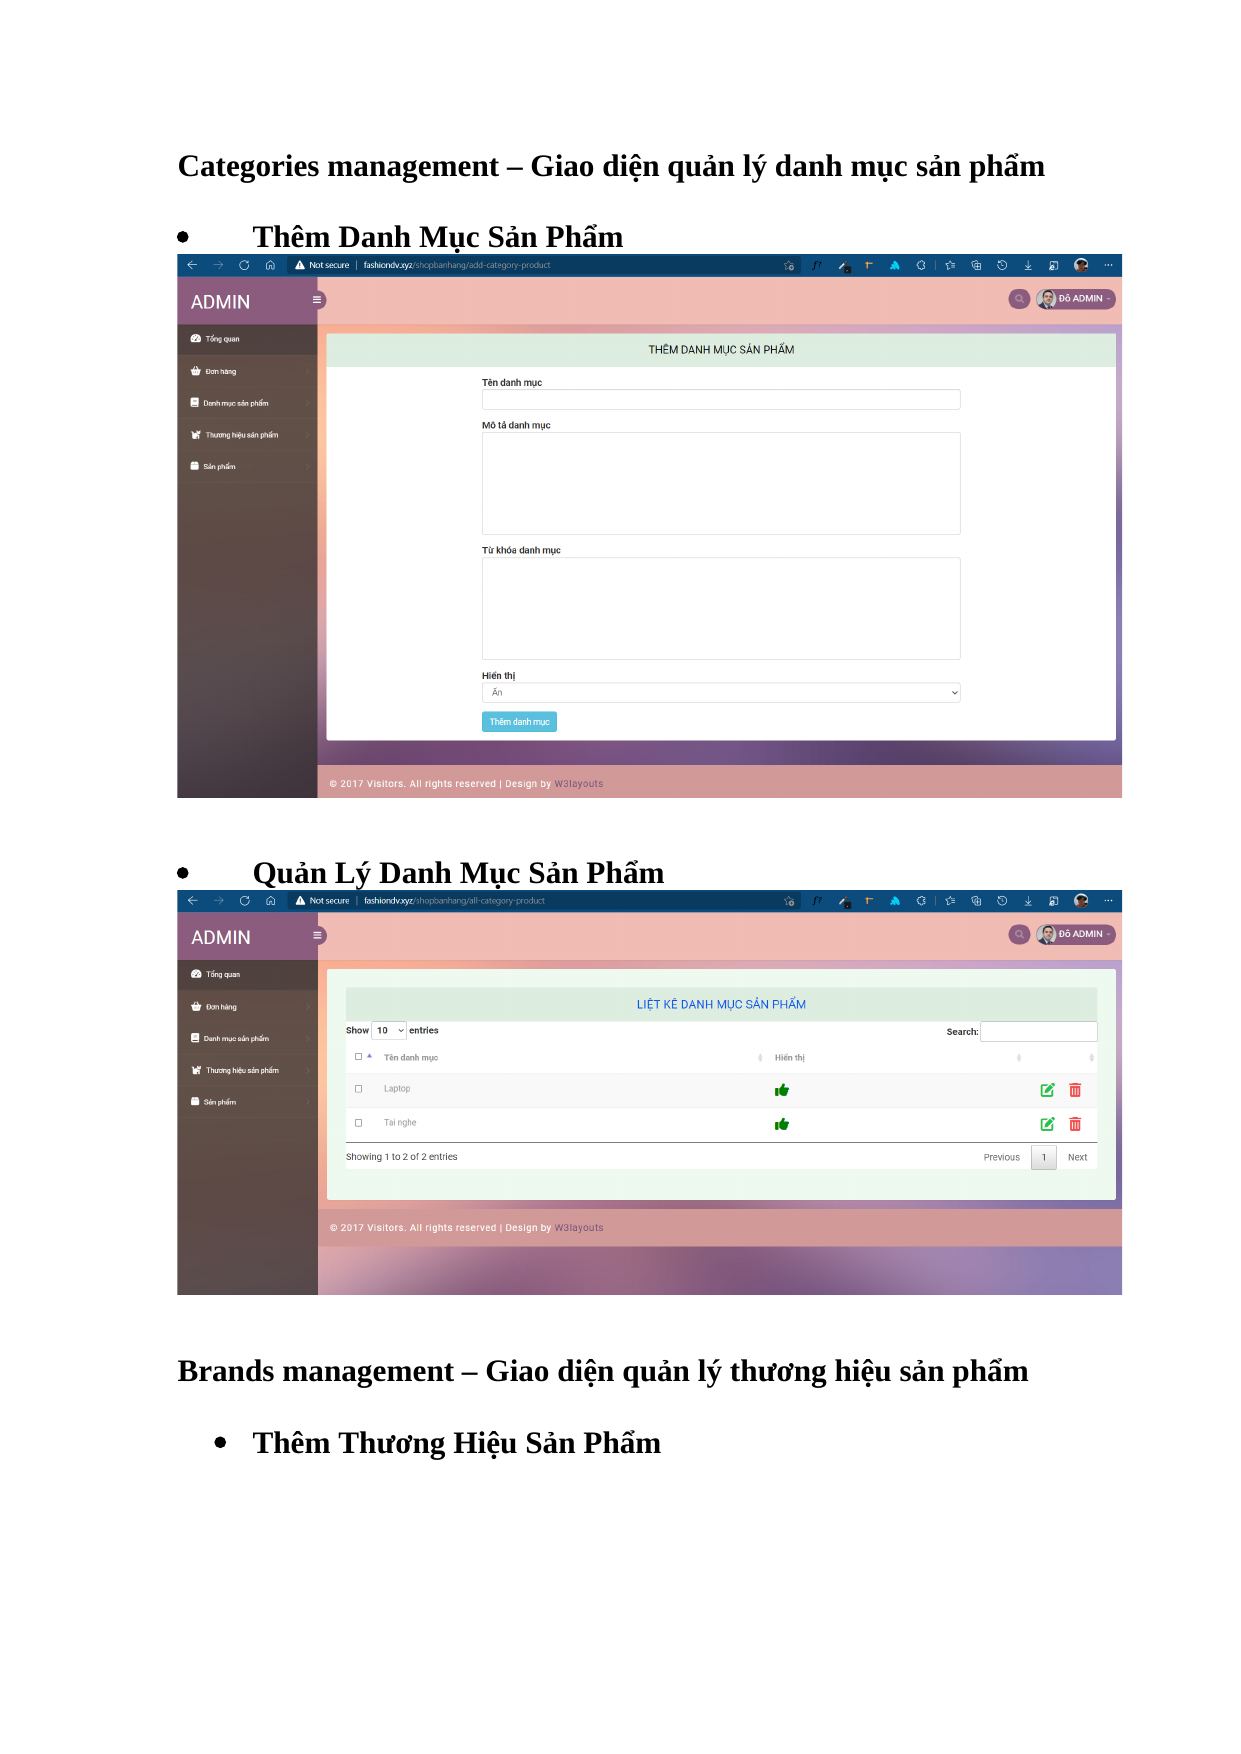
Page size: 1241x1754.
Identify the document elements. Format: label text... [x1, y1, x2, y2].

list Quản Lý Danh Mục Sản Phẩm [177, 855, 1122, 890]
text Brands management – Giao diện quản lý thương hiệu sản phẩm [177, 1352, 1122, 1388]
picture [177, 890, 1123, 1295]
list Thêm Danh Mục Sản Phẩm [177, 219, 1122, 254]
list Thêm Thương Hiệu Sản Phẩm [215, 1424, 1122, 1460]
text Categories management – Giao diện quản lý danh mục sản phẩm [177, 147, 1122, 183]
picture [177, 254, 1123, 798]
